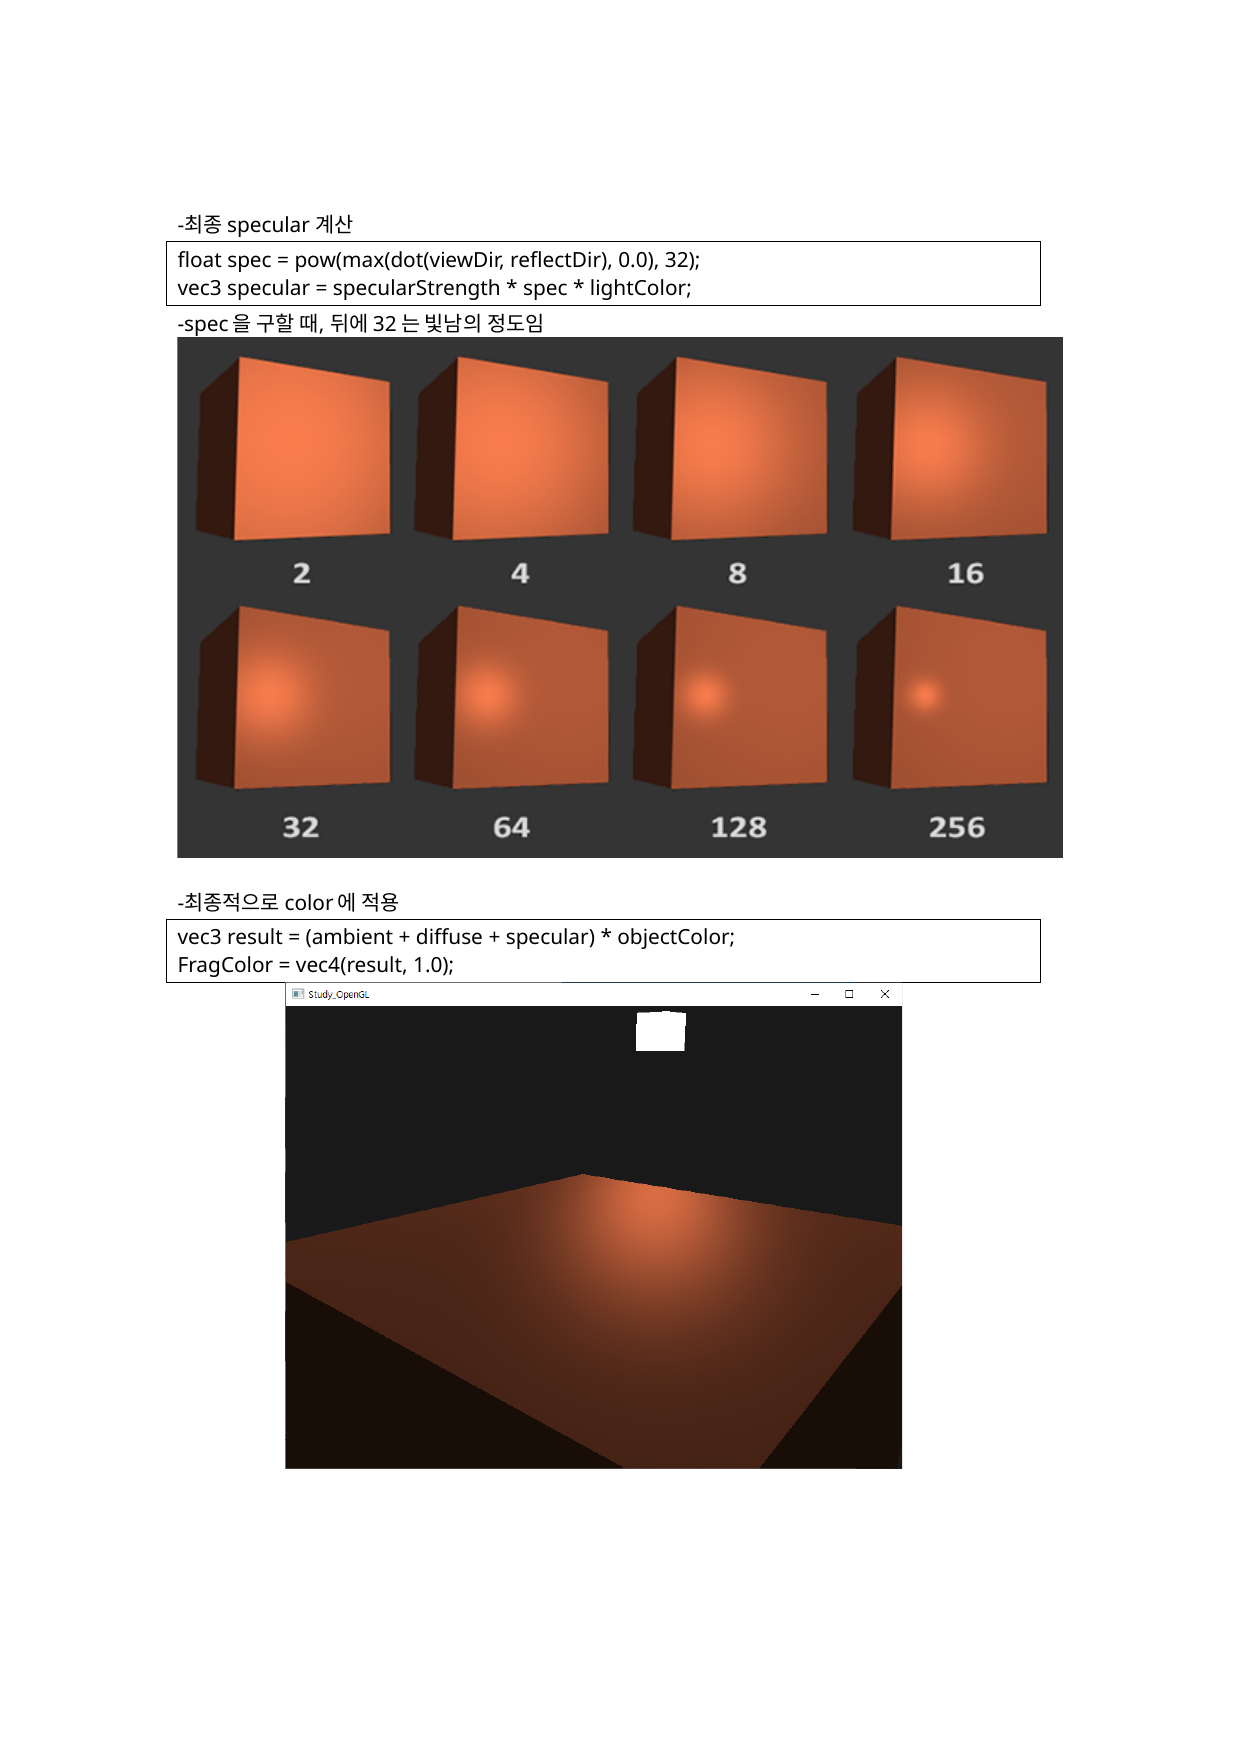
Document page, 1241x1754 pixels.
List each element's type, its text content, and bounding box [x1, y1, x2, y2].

picture [177, 337, 1063, 858]
text -최종 specular 계산 [169, 207, 1071, 241]
table_header float spec = pow(max(dot(viewDir, reflectDir), 0.0), 32); vec3 specular = specularStrength * spec * lightColor; [167, 242, 1040, 304]
text -최종적으로 color에 적용 [169, 886, 1071, 918]
picture [285, 982, 903, 1469]
table_header vec3 result = (ambient + diffuse + specular) * objectColor; FragColor = vec4(result, 1.0); [167, 920, 1040, 982]
text -spec을 구할 때, 뒤에 32는 빛남의 정도임 [169, 305, 1071, 338]
